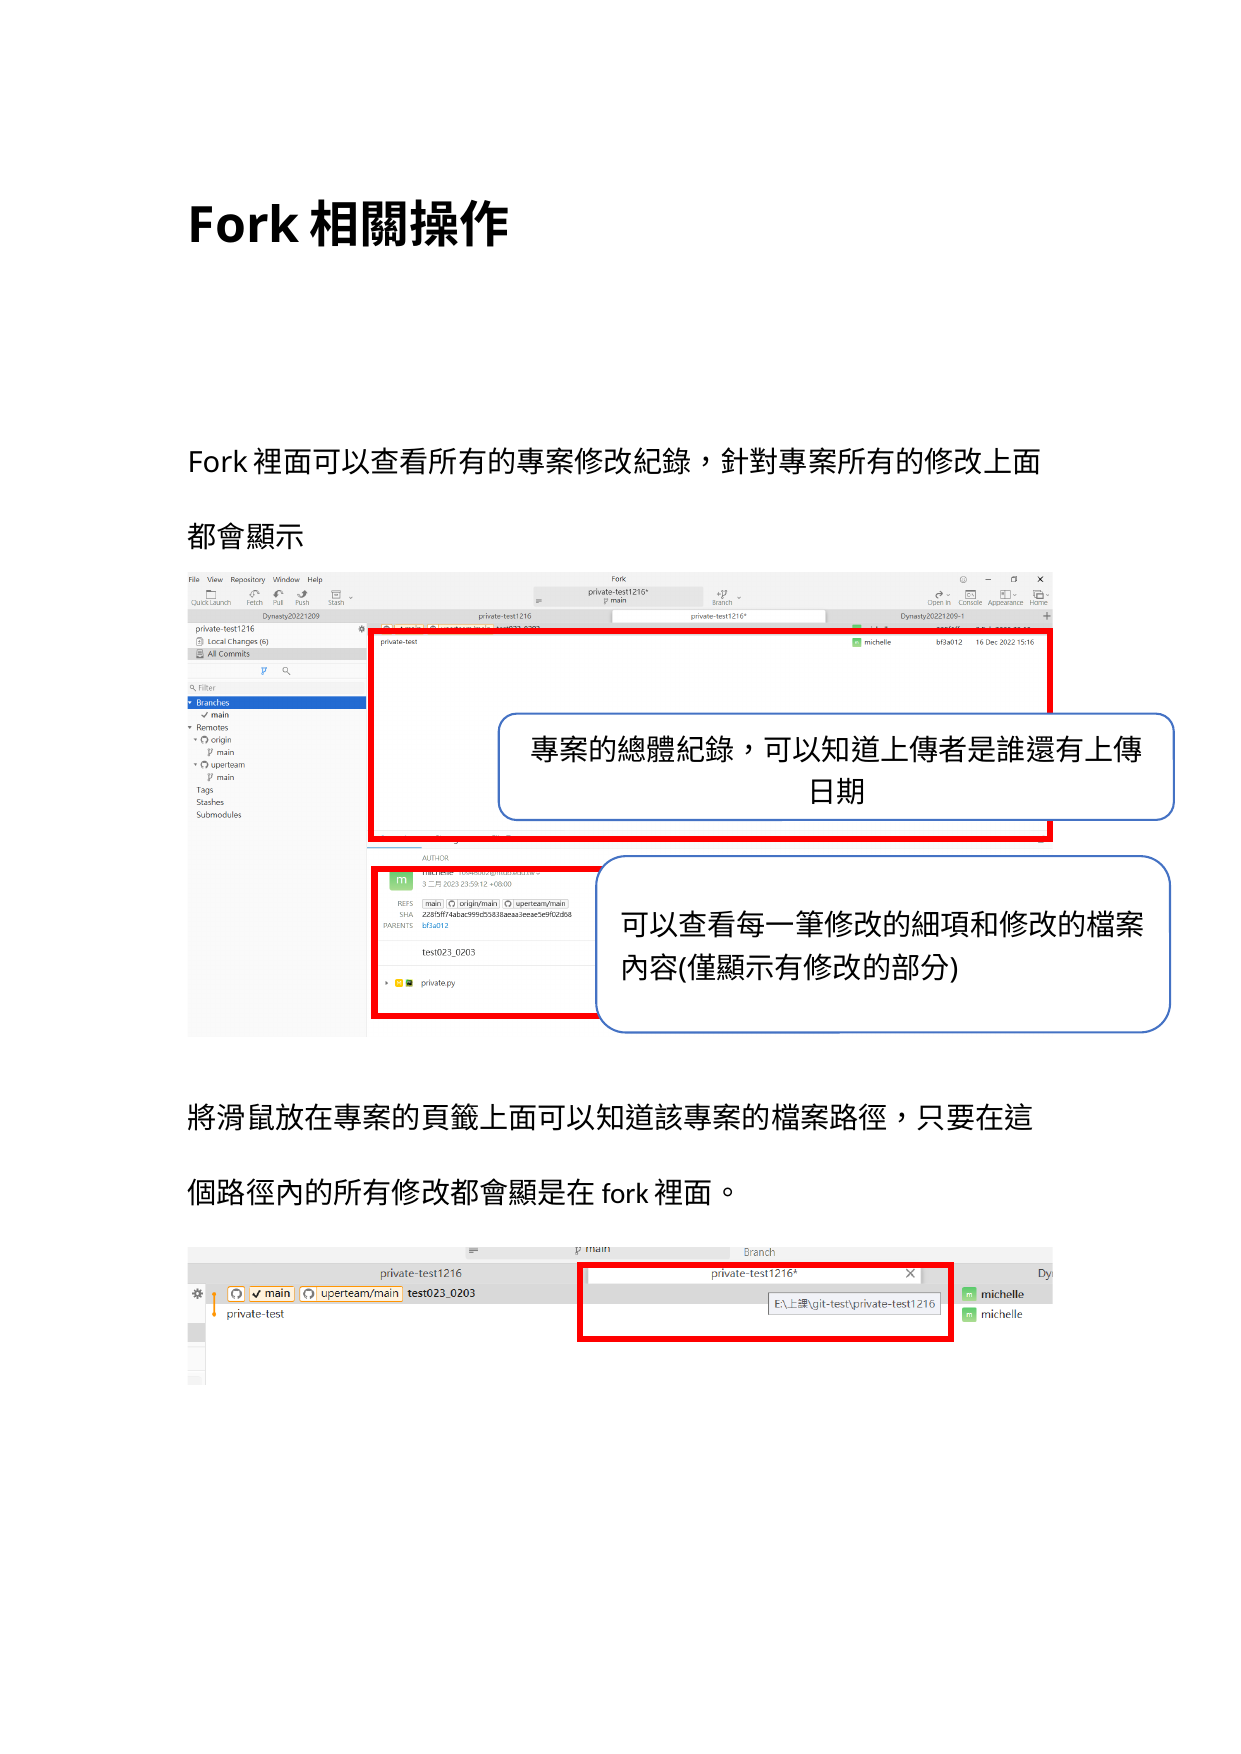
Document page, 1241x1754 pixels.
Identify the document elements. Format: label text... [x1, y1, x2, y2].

subtitle Fork相關操作 [187, 183, 1053, 258]
text 將滑鼠放在專案的頁籤上面可以知道該專案的檔案路徑，只要在這個路徑內的所有修改都會顯是在fork裡面。 [187, 1079, 1053, 1229]
picture [187, 1247, 1053, 1385]
text Fork裡面可以查看所有的專案修改紀錄，針對專案所有的修改上面都會顯示 [187, 422, 1053, 572]
picture [378, 872, 597, 1013]
picture [187, 572, 1053, 1037]
picture [374, 634, 1047, 836]
